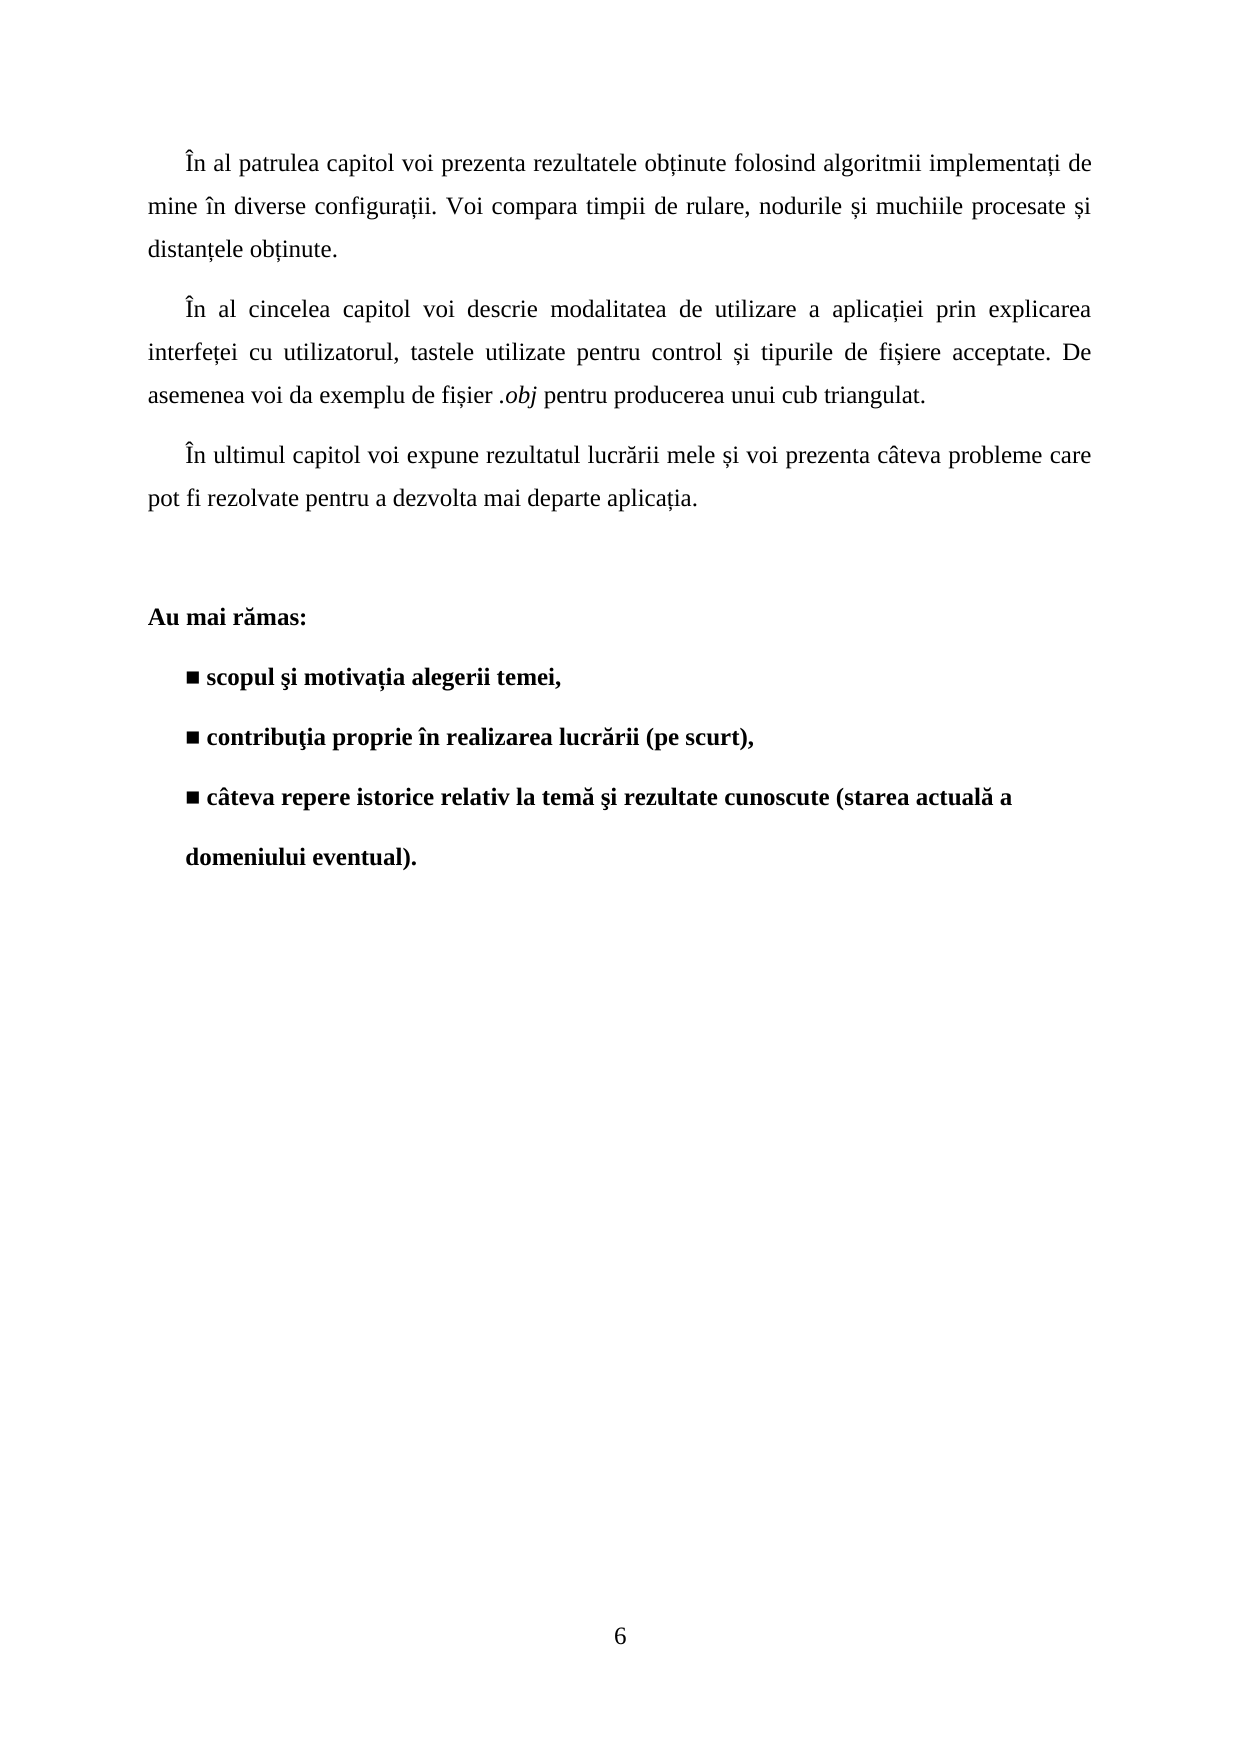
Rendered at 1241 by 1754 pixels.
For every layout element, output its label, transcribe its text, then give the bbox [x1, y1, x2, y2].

text domeniului eventual). [148, 842, 1092, 870]
text În ultimul capitol voi expune rezultatul lucrării mele și voi prezenta câteva probleme care pot fi rezolvate pentru a dezvolta mai departe aplicația. [148, 440, 1092, 512]
text În al patrulea capitol voi prezenta rezultatele obținute folosind algoritmii implementați de mine în diverse configurații. Voi compara timpii de rulare, nodurile și muchiile procesate și distanțele obținute. [148, 148, 1092, 263]
text ■ scopul şi motivația alegerii temei, [148, 662, 1092, 691]
text În al cincelea capitol voi descrie modalitatea de utilizare a aplicației prin explicarea interfeței cu utilizatorul, tastele utilizate pentru control și tipurile de fișiere acceptate. De asemenea voi da exemplu de fișier .obj pentru producerea unui cub triangulat. [148, 294, 1092, 409]
text ■ contribuţia proprie în realizarea lucrării (pe scurt), [148, 722, 1092, 751]
text ■ câteva repere istorice relativ la temă şi rezultate cunoscute (starea actuală a [148, 782, 1092, 811]
text Au mai rămas: [148, 602, 1092, 631]
